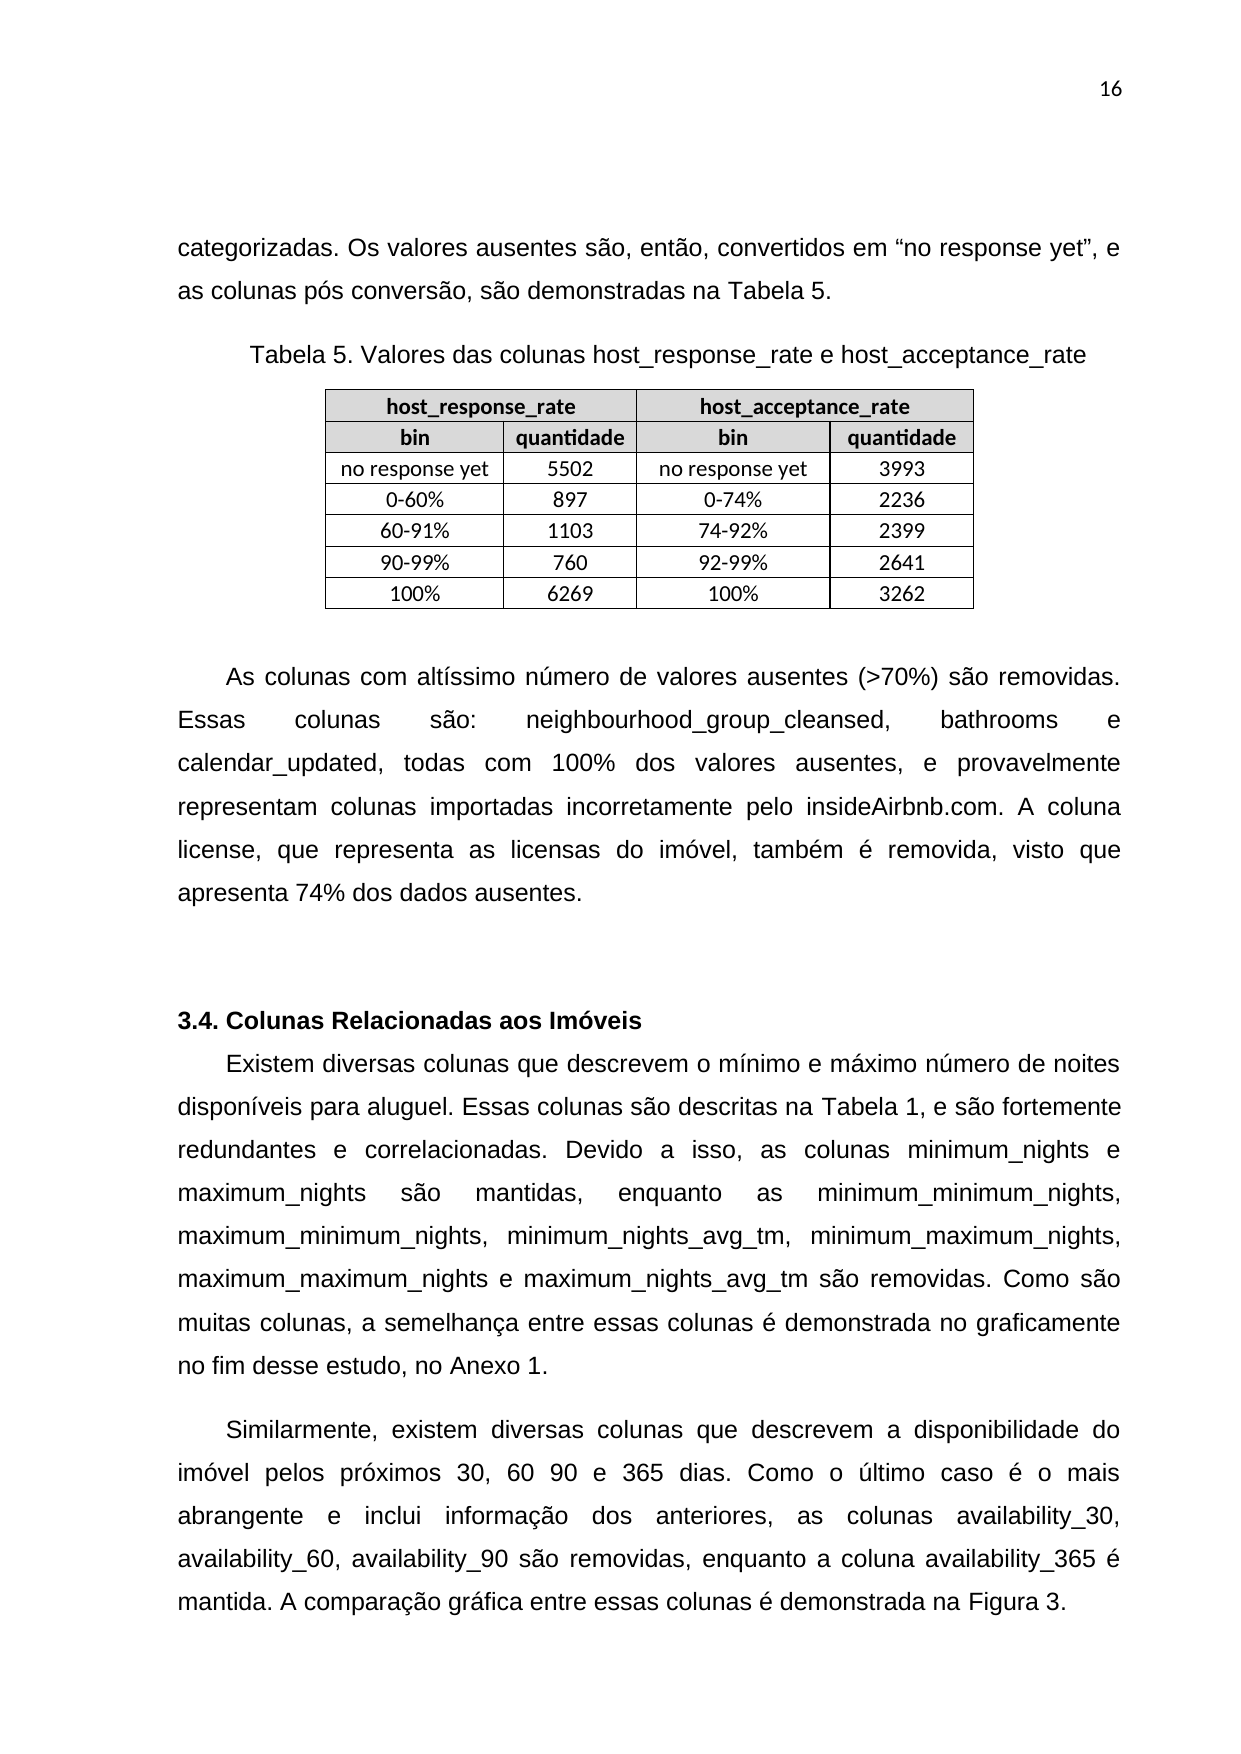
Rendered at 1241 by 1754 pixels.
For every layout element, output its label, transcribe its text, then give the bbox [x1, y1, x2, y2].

table_cell 2641 [831, 547, 973, 577]
table_cell 760 [504, 547, 636, 577]
table_cell 1103 [504, 515, 636, 546]
table_cell 74-92% [637, 515, 829, 546]
table_cell no response yet [637, 453, 829, 483]
table_header host_acceptance_rate [637, 390, 973, 421]
table_cell 0-60% [326, 484, 503, 514]
table_cell 2399 [831, 515, 973, 546]
table_cell 90-99% [326, 547, 503, 577]
table_cell 92-99% [637, 547, 829, 577]
table_cell 100% [637, 578, 829, 608]
table_cell bin [637, 422, 829, 452]
text Existem diversas colunas que descrevem o mínimo e máximo número de noites disponíveis para aluguel. Essas colunas são descritas na Tabela 1, e são fortemente redundantes e correlacionadas. Devido a isso, as colunas minimum_nights e maximum_nights são mantidas, enquanto as minimum_minimum_nights, maximum_minimum_nights, minimum_nights_avg_tm, minimum_maximum_nights, maximum_maximum_nights e maximum_nights_avg_tm são removidas. Como são muitas colunas, a semelhança entre essas colunas é demonstrada no graficamente no fim desse estudo, no Anexo 1. [177, 1049, 1122, 1379]
table_header host_response_rate [326, 390, 636, 421]
table_cell 2236 [831, 484, 973, 514]
table_cell no response yet [326, 453, 503, 483]
table_cell quantidade [831, 422, 973, 452]
table_cell 5502 [504, 453, 636, 483]
table_cell 6269 [504, 578, 636, 608]
text Tabela 5. Valores das colunas host_response_rate e host_acceptance_rate [215, 340, 1122, 368]
subtitle Colunas Relacionadas aos Imóveis [177, 1006, 1122, 1034]
table_cell 3262 [831, 578, 973, 608]
table_cell quantidade [504, 422, 636, 452]
text As colunas com altíssimo número de valores ausentes (>70%) são removidas. Essas colunas são: neighbourhood_group_cleansed, bathrooms e calendar_updated, todas com 100% dos valores ausentes, e provavelmente representam colunas importadas incorretamente pelo insideAirbnb.com. A coluna license, que representa as licensas do imóvel, também é removida, visto que apresenta 74% dos dados ausentes. [177, 662, 1122, 906]
table_cell 897 [504, 484, 636, 514]
table_cell 0-74% [637, 484, 829, 514]
table_cell bin [326, 422, 503, 452]
text Similarmente, existem diversas colunas que descrevem a disponibilidade do imóvel pelos próximos 30, 60 90 e 365 dias. Como o último caso é o mais abrangente e inclui informação dos anteriores, as colunas availability_30, availability_60, availability_90 são removidas, enquanto a coluna availability_365 é mantida. A comparação gráfica entre essas colunas é demonstrada na Figura 3. [177, 1414, 1122, 1616]
table_cell 100% [326, 578, 503, 608]
table_cell 3993 [831, 453, 973, 483]
table_cell 60-91% [326, 515, 503, 546]
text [177, 233, 1122, 304]
